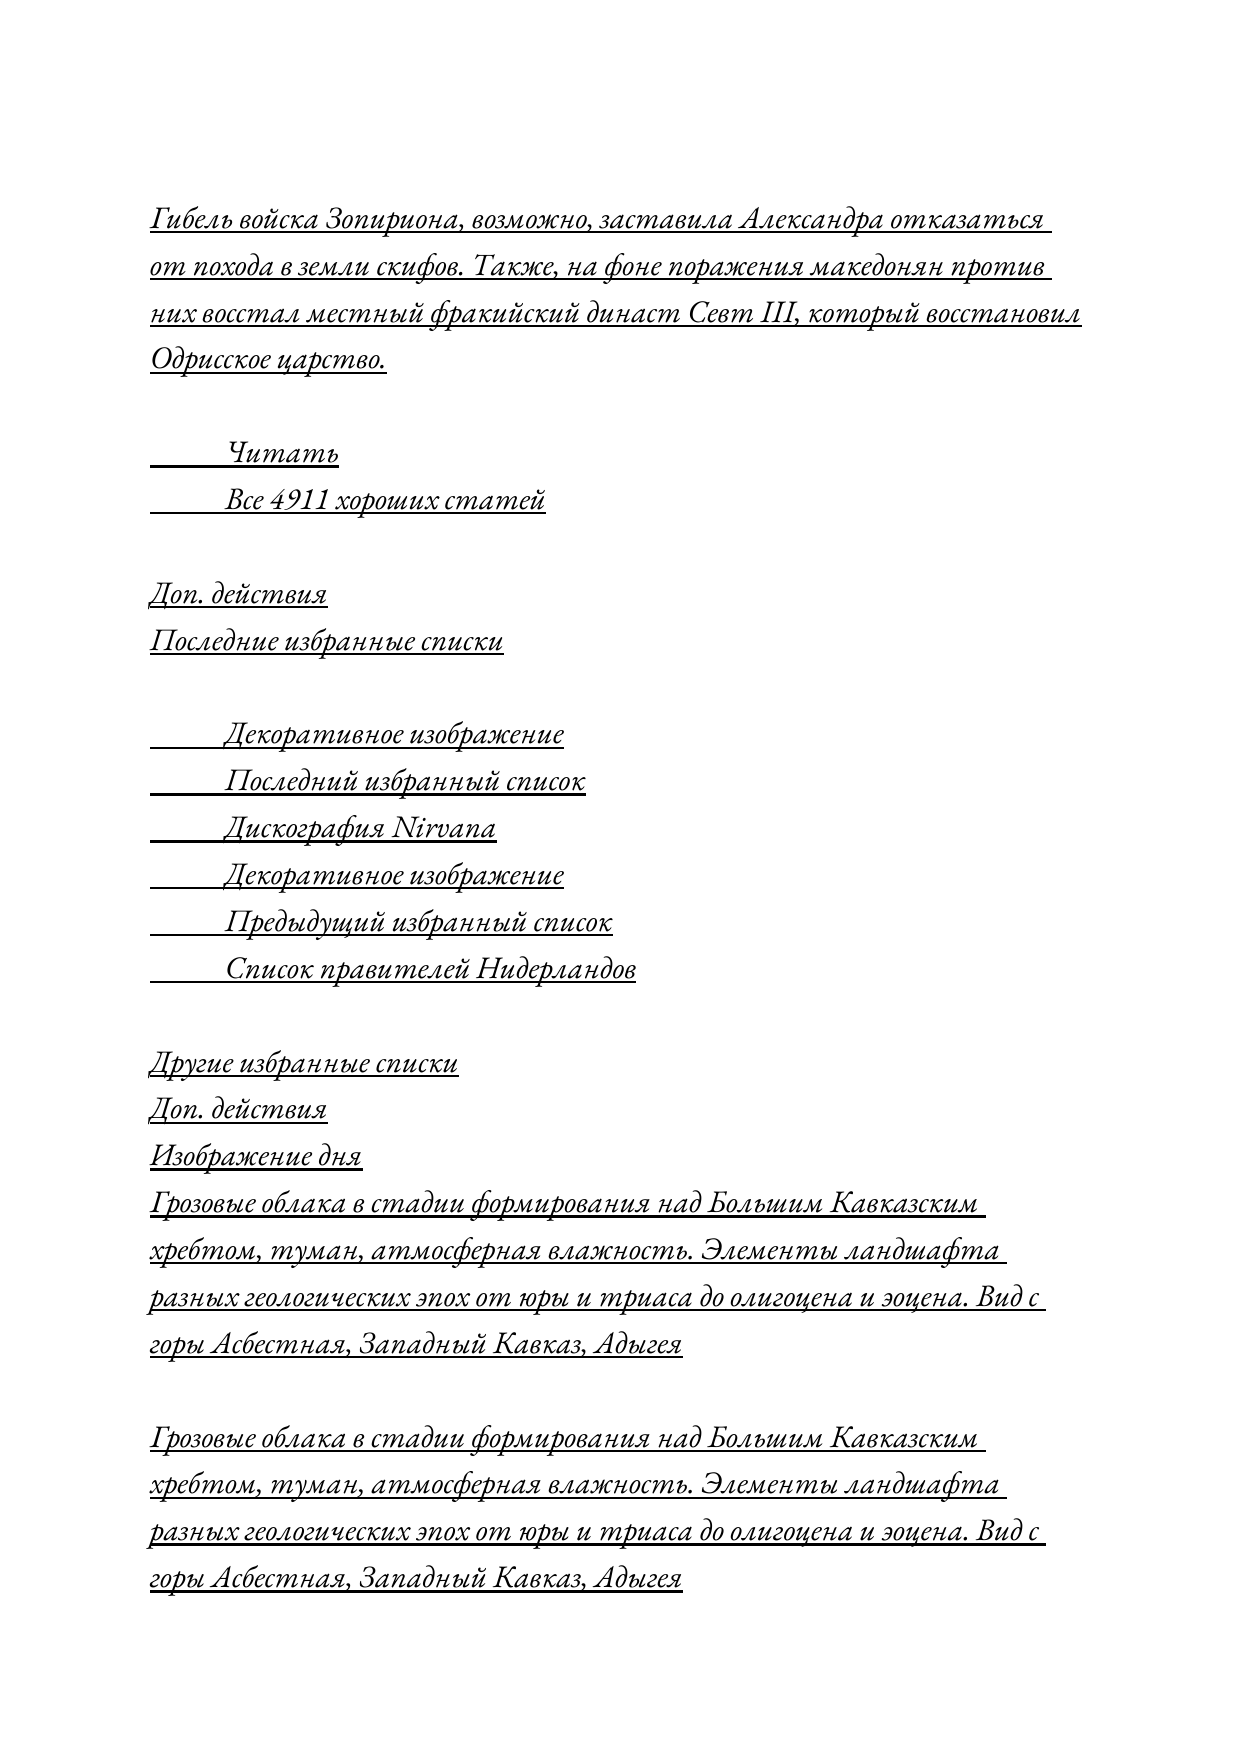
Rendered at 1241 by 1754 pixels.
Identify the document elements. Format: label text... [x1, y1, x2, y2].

text Список правителей Нидерландов [150, 947, 1090, 988]
text Декоративное изображение [150, 853, 1090, 894]
text Последние избранные списки [150, 619, 1090, 659]
text Читать [150, 431, 1090, 472]
text Все 4911 хороших статей [150, 478, 1090, 519]
text Изображение дня [150, 1134, 1090, 1175]
text Предыдущий избранный список [150, 900, 1090, 941]
text Гибель войска Зопириона, возможно, заставила Александра отказаться от похода в земли скифов. Также, на фоне поражения македонян против них восстал местный фракийский династ Севт III, который восстановил Одрисское царство. [150, 197, 1090, 378]
text Грозовые облака в стадии формирования над Большим Кавказским хребтом, туман, атмосферная влажность. Элементы ландшафта разных геологических эпох от юры и триаса до олигоцена и эоцена. Вид с горы Асбестная, Западный Кавказ, Адыгея [150, 1416, 1090, 1597]
text Доп. действия [150, 572, 1090, 613]
text Декоративное изображение [150, 712, 1090, 753]
text Грозовые облака в стадии формирования над Большим Кавказским хребтом, туман, атмосферная влажность. Элементы ландшафта разных геологических эпох от юры и триаса до олигоцена и эоцена. Вид с горы Асбестная, Западный Кавказ, Адыгея [150, 1181, 1090, 1363]
text Последний избранный список [150, 759, 1090, 800]
text Дискография Nirvana [150, 806, 1090, 847]
text Другие избранные списки [150, 1041, 1090, 1081]
text Доп. действия [150, 1087, 1090, 1128]
